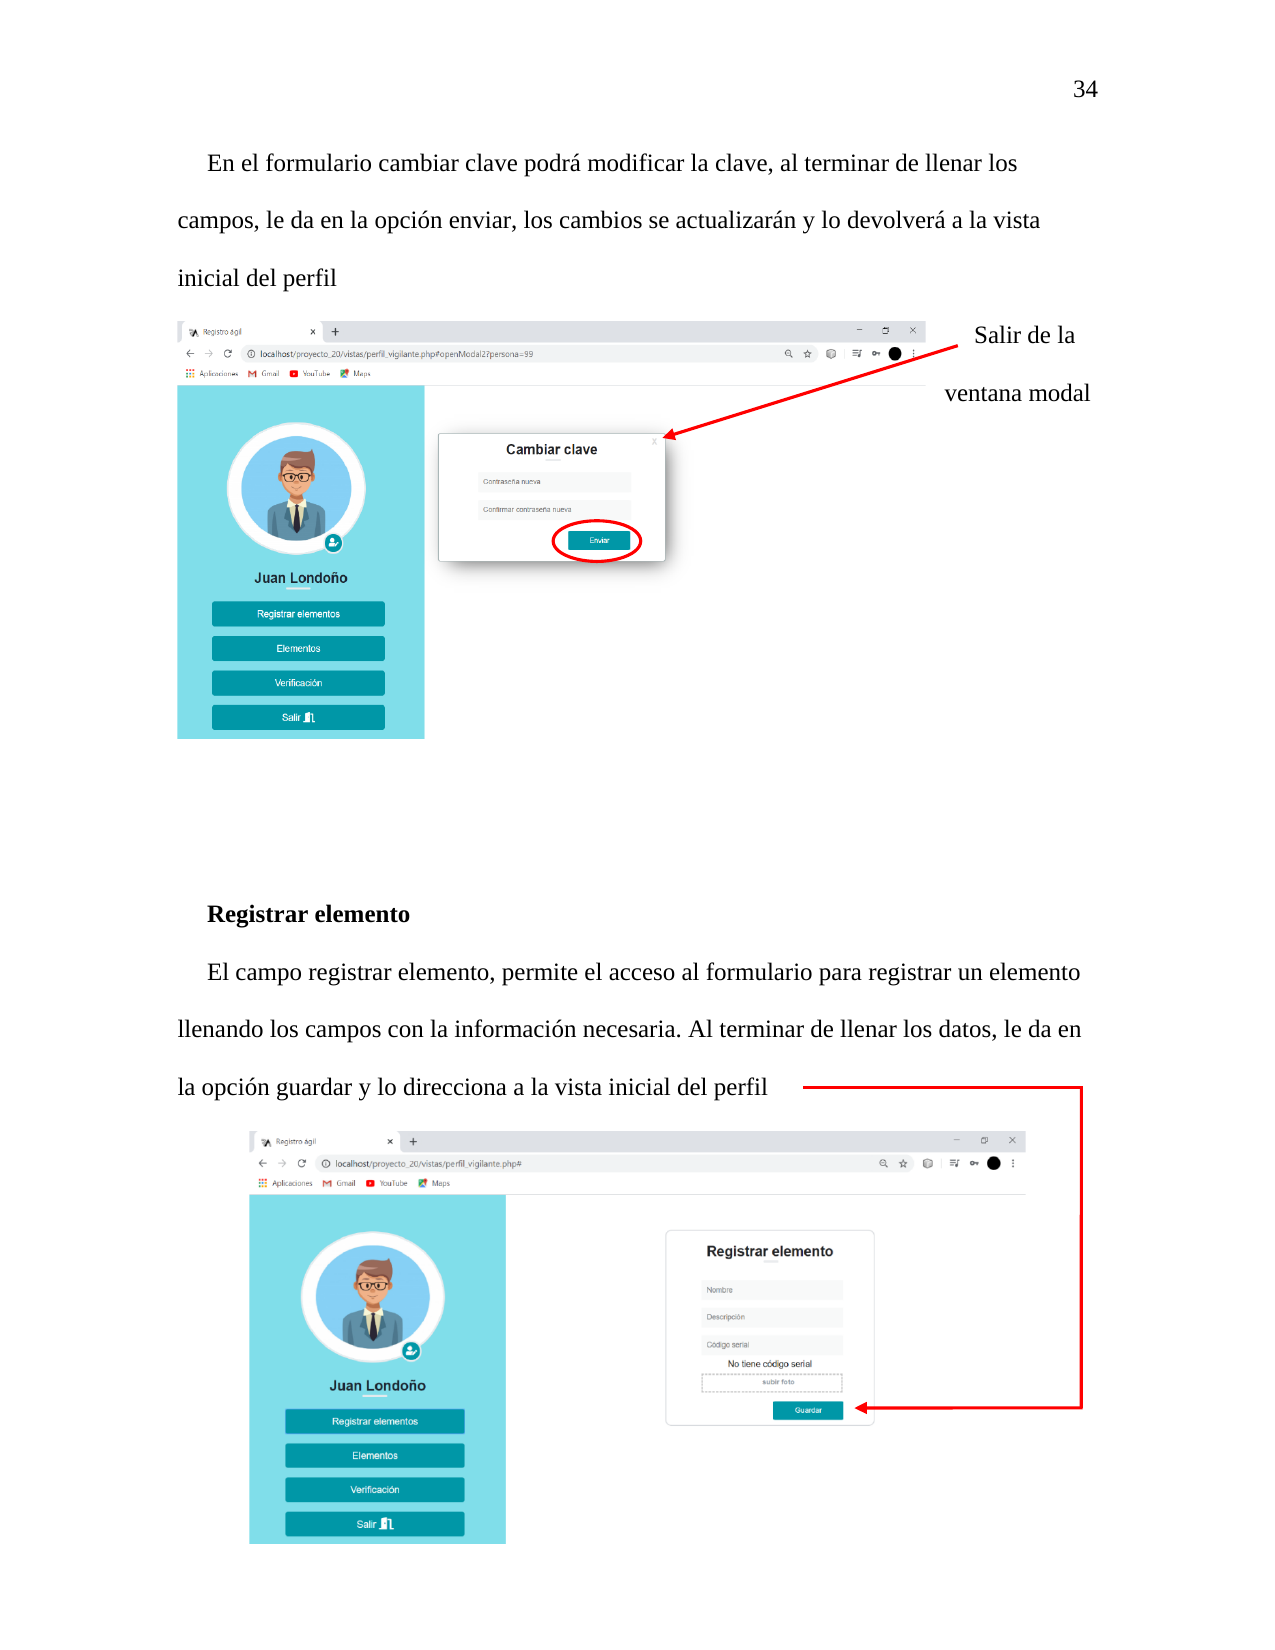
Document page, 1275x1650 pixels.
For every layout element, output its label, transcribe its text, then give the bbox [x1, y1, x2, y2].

subtitle Registrar elemento [177, 899, 1098, 928]
text En el formulario cambiar clave podrá modificar la clave, al terminar de llenar los campos, le da en la opción enviar, los cambios se actualizarán y lo devolverá a la vista inicial del perfil [177, 148, 1098, 291]
text Salir de la ventana modal [177, 320, 1098, 406]
picture [177, 321, 926, 739]
picture [249, 1131, 1026, 1544]
text El campo registrar elemento, permite el acceso al formulario para registrar un elemento llenando los campos con la información necesaria. Al terminar de llenar los datos, le da en la opción guardar y lo direcciona a la vista inicial del perfil [177, 957, 1098, 1101]
